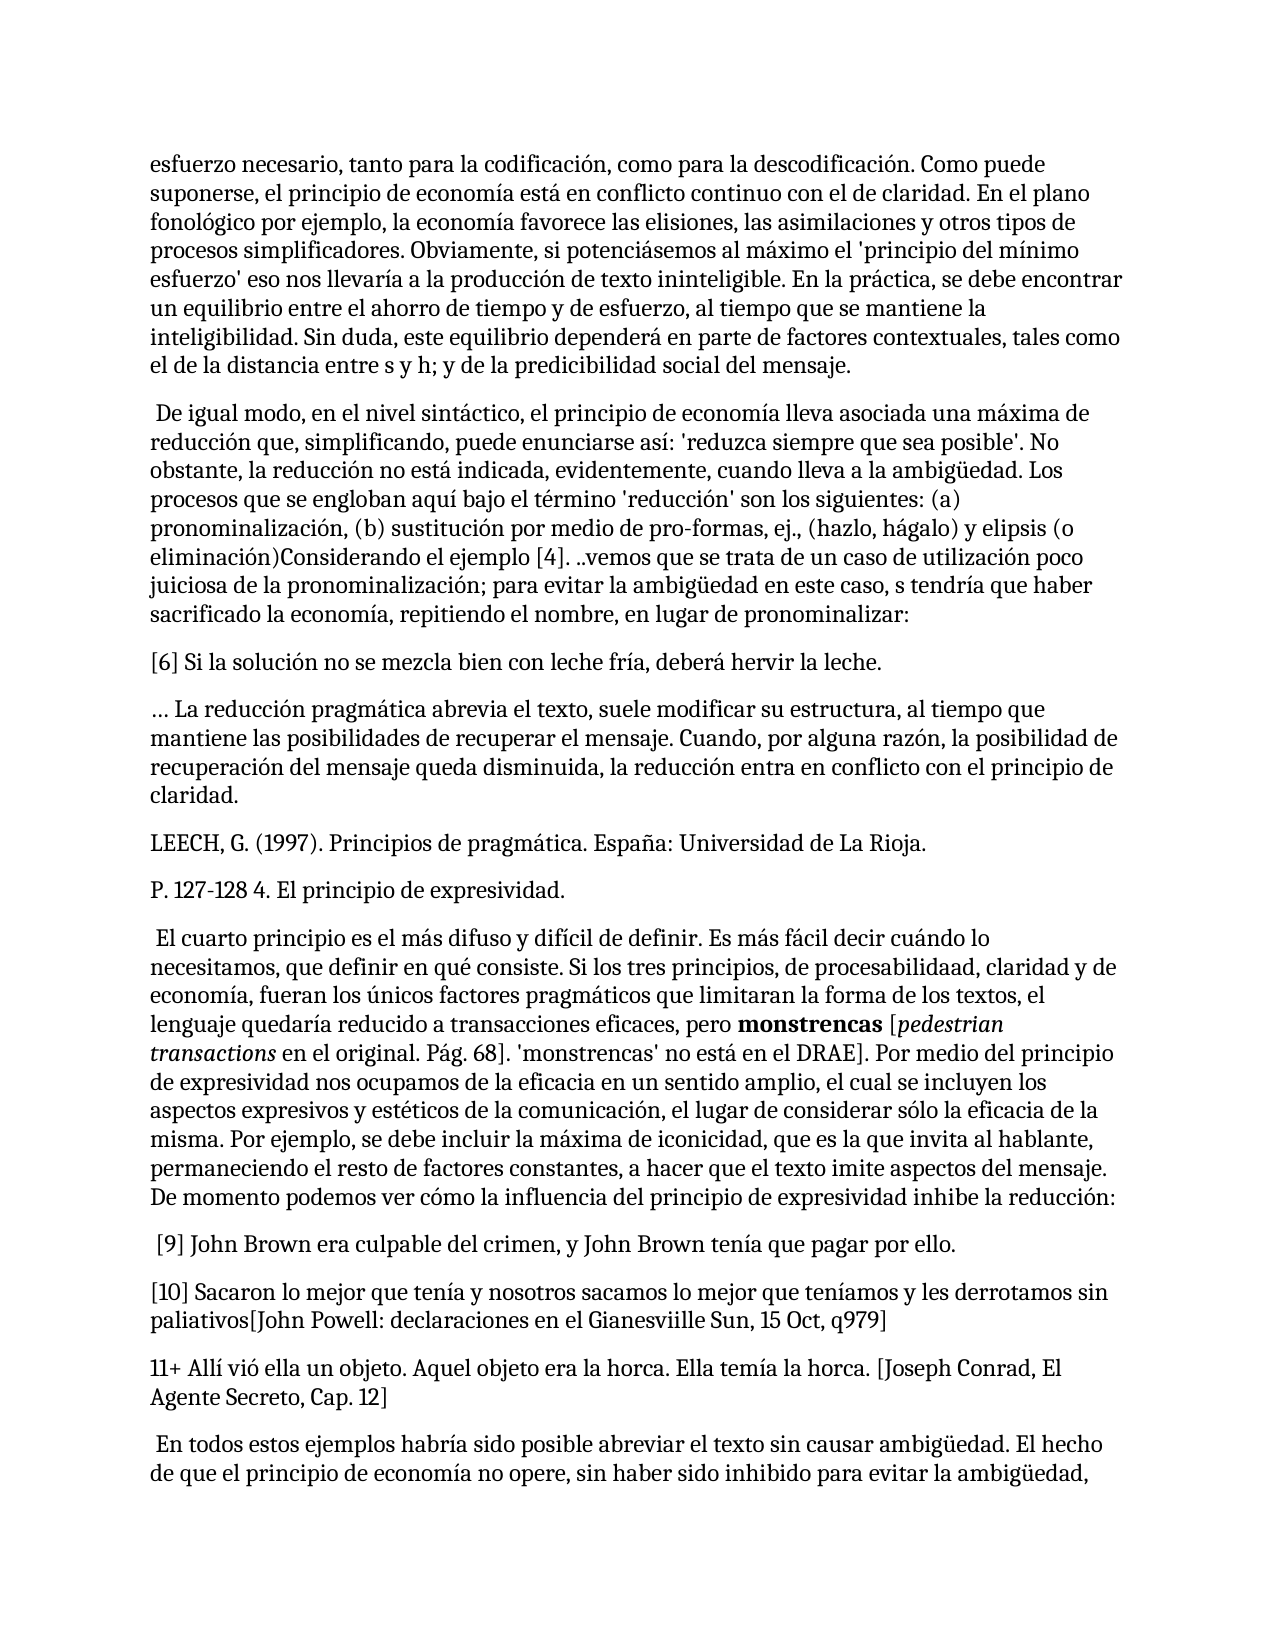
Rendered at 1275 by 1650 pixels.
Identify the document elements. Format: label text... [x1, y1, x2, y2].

text El cuarto principio es el más difuso y difícil de definir. Es más fácil decir cuándo lo necesitamos, que definir en qué consiste. Si los tres principios, de procesabilidaad, claridad y de economía, fueran los únicos factores pragmáticos que limitaran la forma de los textos, el lenguaje quedaría reducido a transacciones eficaces, pero monstrencas [pedestrian transactions en el original. Pág. 68]. 'monstrencas' no está en el DRAE]. Por medio del principio de expresividad nos ocupamos de la eficacia en un sentido amplio, el cual se incluyen los aspectos expresivos y estéticos de la comunicación, el lugar de considerar sólo la eficacia de la misma. Por ejemplo, se debe incluir la máxima de iconicidad, que es la que invita al hablante, permaneciendo el resto de factores constantes, a hacer que el texto imite aspectos del mensaje. De momento podemos ver cómo la influencia del principio de expresividad inhibe la reducción: [150, 924, 1125, 1211]
text … La reducción pragmática abrevia el texto, suele modificar su estructura, al tiempo que mantiene las posibilidades de recuperar el mensaje. Cuando, por alguna razón, la posibilidad de recuperación del mensaje queda disminuida, la reducción entra en conflicto con el principio de claridad. [150, 695, 1125, 810]
text 11+ Allí vió ella un objeto. Aquel objeto era la horca. Ella temía la horca. [Joseph Conrad, El Agente Secreto, Cap. 12] [150, 1354, 1125, 1411]
text LEECH, G. (1997). Principios de pragmática. España: Universidad de La Rioja. [150, 829, 1125, 857]
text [150, 1430, 1125, 1487]
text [150, 150, 1125, 380]
text [6] Si la solución no se mezcla bien con leche fría, deberá hervir la leche. [150, 647, 1125, 676]
text [9] John Brown era culpable del crimen, y John Brown tenía que pagar por ello. [150, 1230, 1125, 1259]
text P. 127-128 4. El principio de expresividad. [150, 876, 1125, 905]
text De igual modo, en el nivel sintáctico, el principio de economía lleva asociada una máxima de reducción que, simplificando, puede enunciarse así: 'reduzca siempre que sea posible'. No obstante, la reducción no está indicada, evidentemente, cuando lleva a la ambigüedad. Los procesos que se engloban aquí bajo el término 'reducción' son los siguientes: (a) pronominalización, (b) sustitución por medio de pro-formas, ej., (hazlo, hágalo) y elipsis (o eliminación)Considerando el ejemplo [4]. ..vemos que se trata de un caso de utilización poco juiciosa de la pronominalización; para evitar la ambigüedad en este caso, s tendría que haber sacrificado la economía, repitiendo el nombre, en lugar de pronominalizar: [150, 399, 1125, 629]
text [10] Sacaron lo mejor que tenía y nosotros sacamos lo mejor que teníamos y les derrotamos sin paliativos[John Powell: declaraciones en el Gianesviille Sun, 15 Oct, q979] [150, 1277, 1125, 1335]
